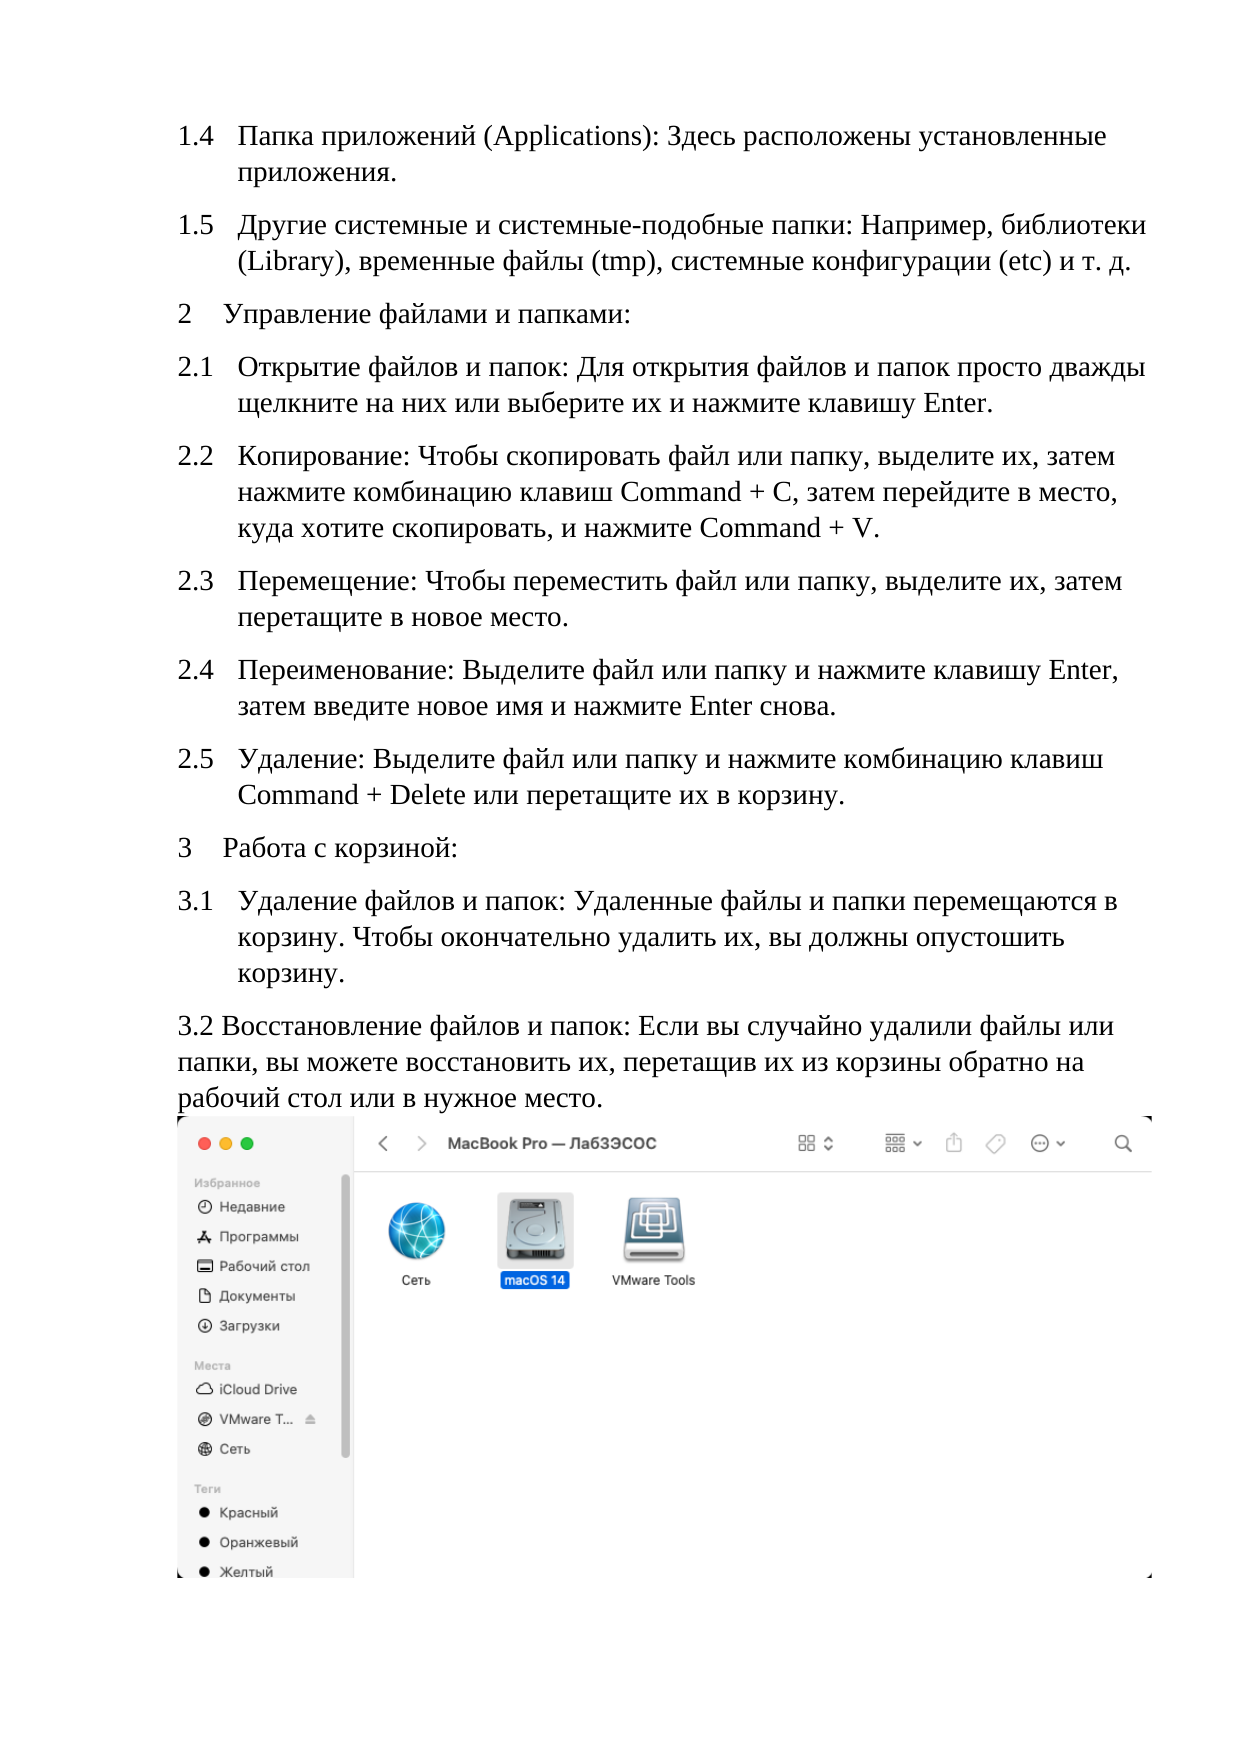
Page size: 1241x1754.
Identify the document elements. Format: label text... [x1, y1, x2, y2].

list 3.2 Восстановление файлов и папок: Если вы случайно удалили файлы или папки, вы можете восстановить их, перетащив их из корзины обратно на рабочий стол или в нужное место. [177, 1008, 1152, 1113]
text Удаление: Выделите файл или папку и нажмите комбинацию клавиш Command + Delete или перетащите их в корзину. [177, 741, 1152, 811]
text Папка приложений (Applications): Здесь расположены установленные приложения. [177, 118, 1152, 188]
text Перемещение: Чтобы переместить файл или папку, выделите их, затем перетащите в новое место. [177, 563, 1152, 633]
text Управление файлами и папками: [177, 296, 1152, 329]
text Переименование: Выделите файл или папку и нажмите клавишу Enter, затем введите новое имя и нажмите Enter снова. [177, 652, 1152, 722]
text Другие системные и системные-подобные папки: Например, библиотеки (Library), временные файлы (tmp), системные конфигурации (etc) и т. д. [177, 207, 1152, 277]
text Удаление файлов и папок: Удаленные файлы и папки перемещаются в корзину. Чтобы окончательно удалить их, вы должны опустошить корзину. [177, 883, 1152, 988]
text Копирование: Чтобы скопировать файл или папку, выделите их, затем нажмите комбинацию клавиш Command + C, затем перейдите в место, куда хотите скопировать, и нажмите Command + V. [177, 438, 1152, 544]
text Работа с корзиной: [177, 830, 1152, 863]
text Открытие файлов и папок: Для открытия файлов и папок просто дважды щелкните на них или выберите их и нажмите клавишу Enter. [177, 349, 1152, 418]
picture [177, 1116, 1152, 1578]
